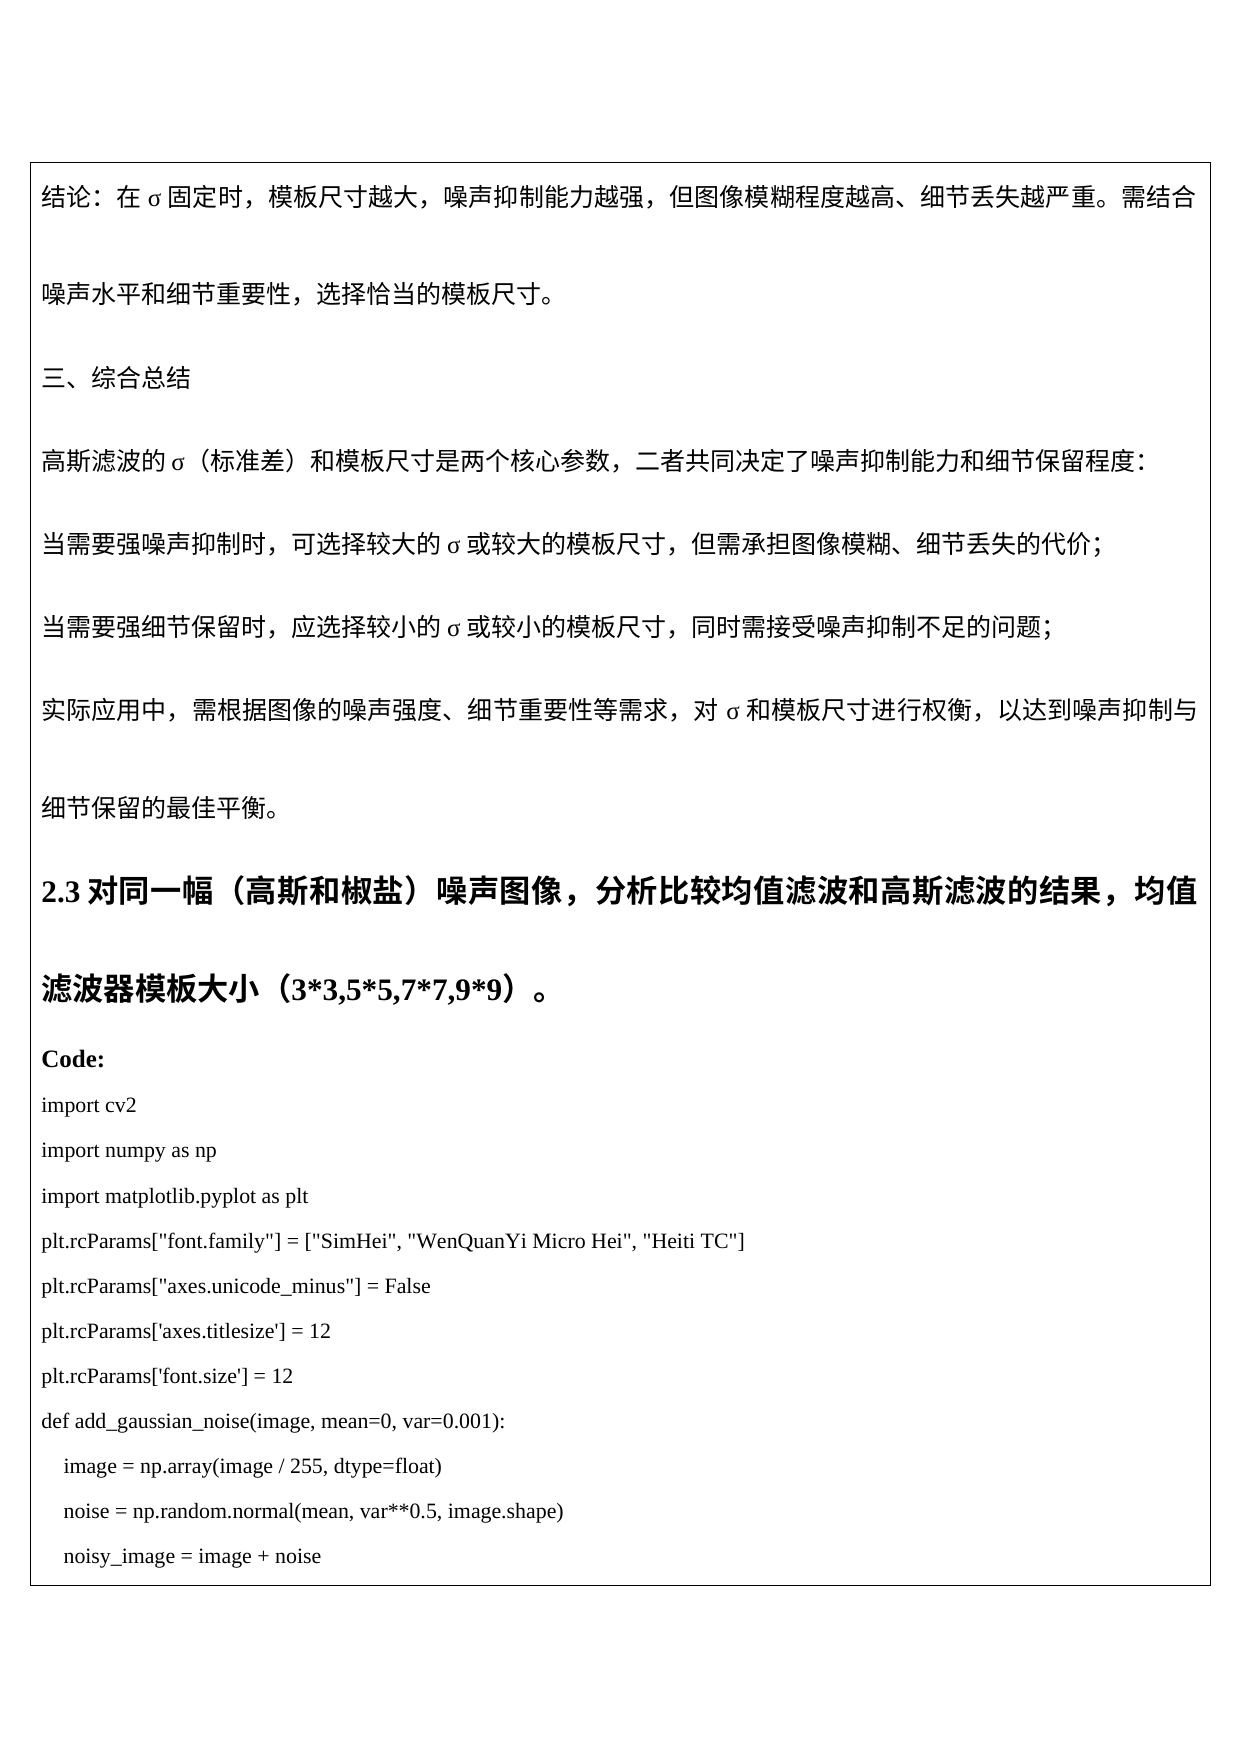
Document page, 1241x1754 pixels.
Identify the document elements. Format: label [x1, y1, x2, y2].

table_cell [31, 163, 1210, 1585]
